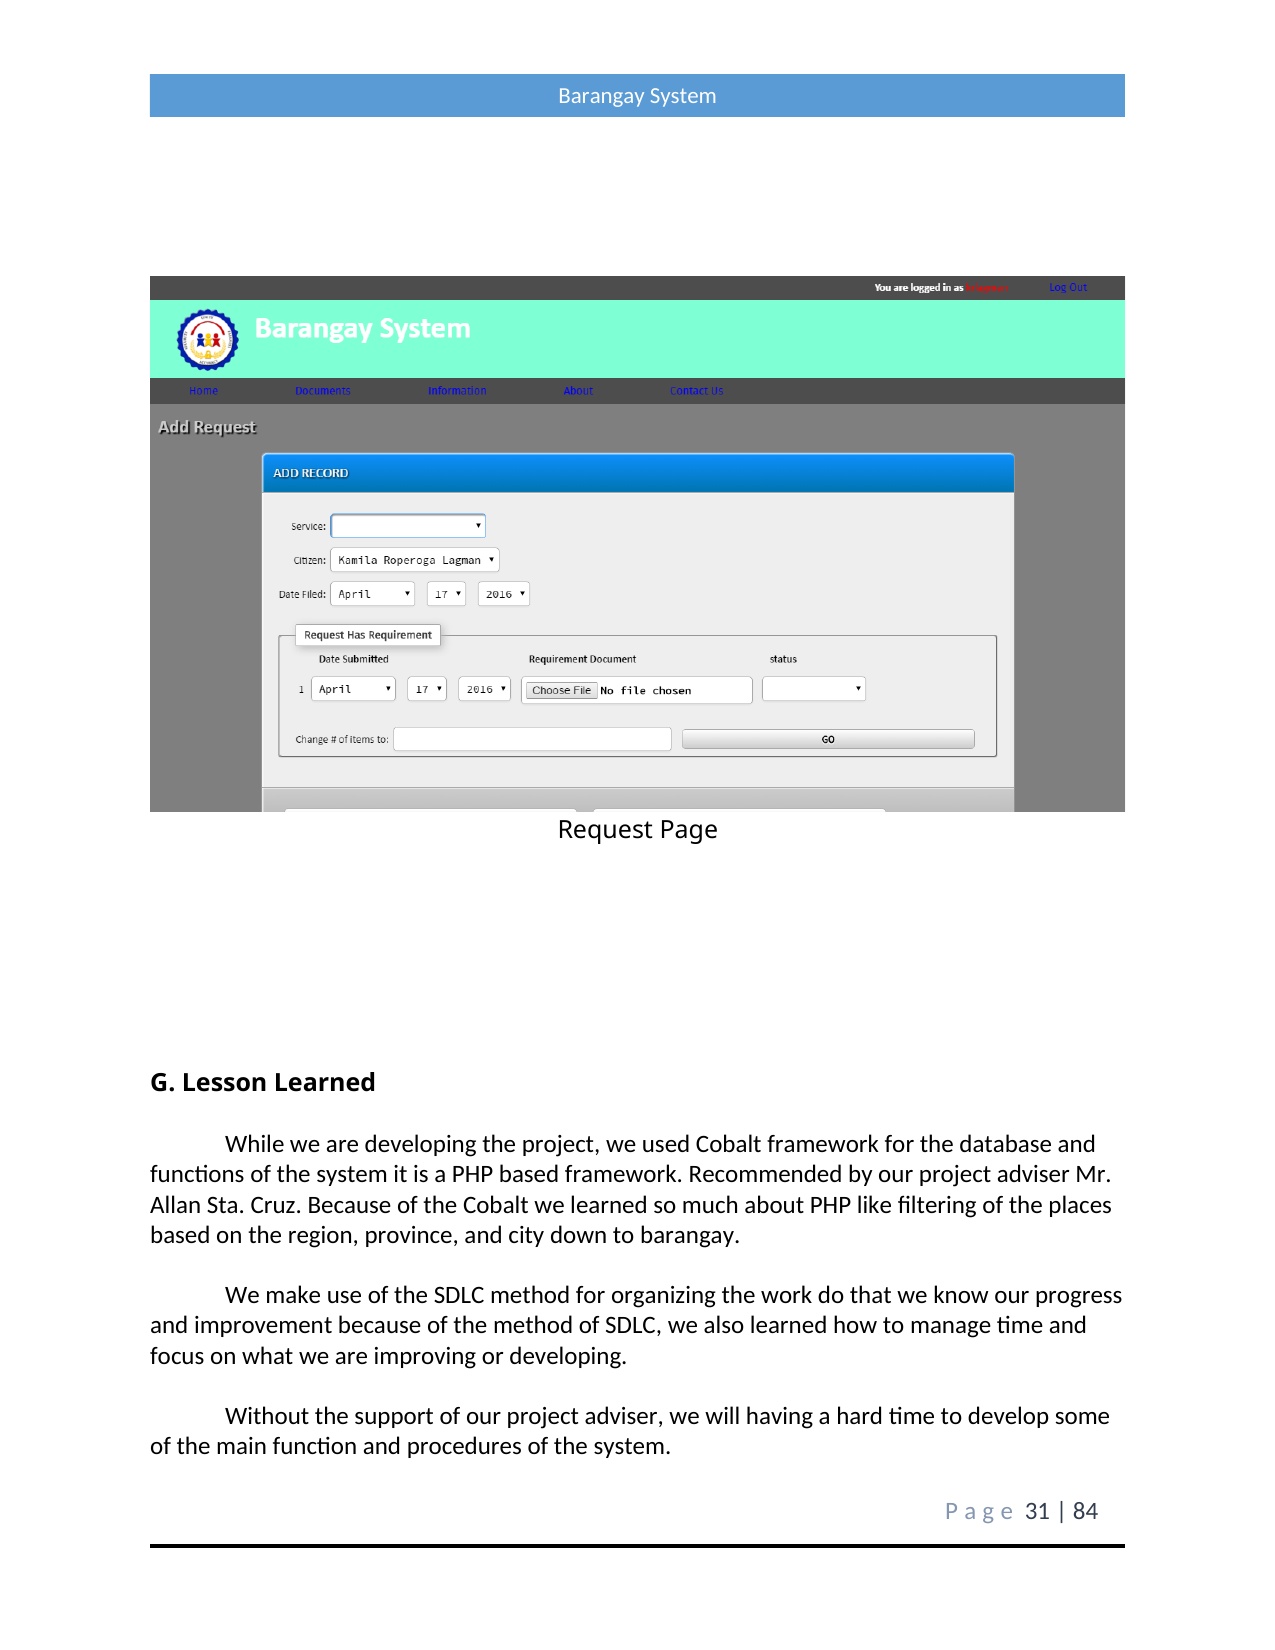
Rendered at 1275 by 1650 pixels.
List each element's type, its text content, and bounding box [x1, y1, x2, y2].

picture [150, 276, 1125, 812]
subtitle We make use of the SDLC method for organizing the work do that we know our progress and improvement because of the method of SDLC, we also learned how to manage time and focus on what we are improving or developing. [150, 1279, 1125, 1371]
subtitle Request Page [150, 812, 1125, 846]
subtitle While we are developing the project, we used Cobalt framework for the database and functions of the system it is a PHP based framework. Recommended by our project adviser Mr. Allan Sta. Cruz. Because of the Cobalt we learned so much about PHP like filtering of the places based on the region, province, and city down to barangay. [150, 1128, 1125, 1250]
subtitle G. Lesson Learned [150, 1065, 1125, 1099]
subtitle Without the support of our project adviser, we will having a hard time to develop some of the main function and procedures of the system. [150, 1400, 1125, 1461]
